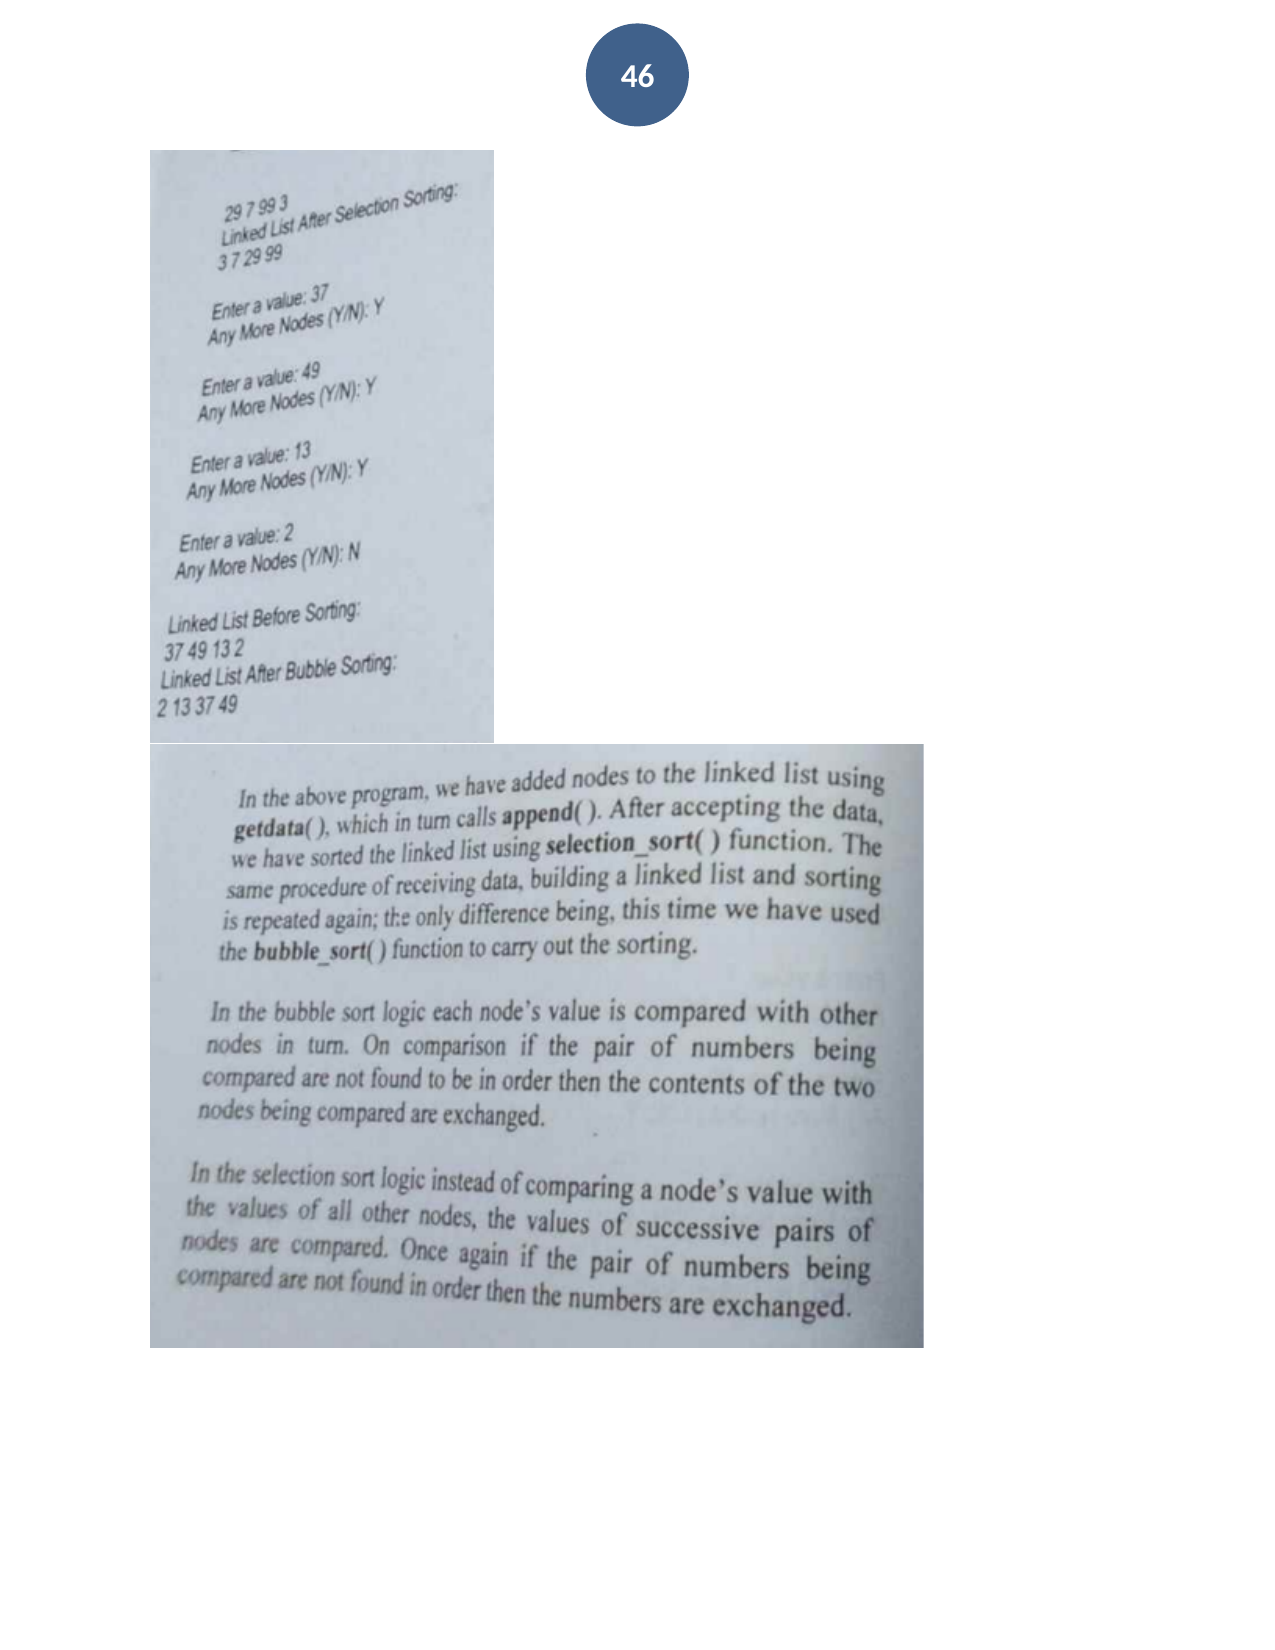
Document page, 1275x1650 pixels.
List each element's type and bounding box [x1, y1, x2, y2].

picture [150, 744, 924, 1348]
picture [150, 150, 494, 743]
